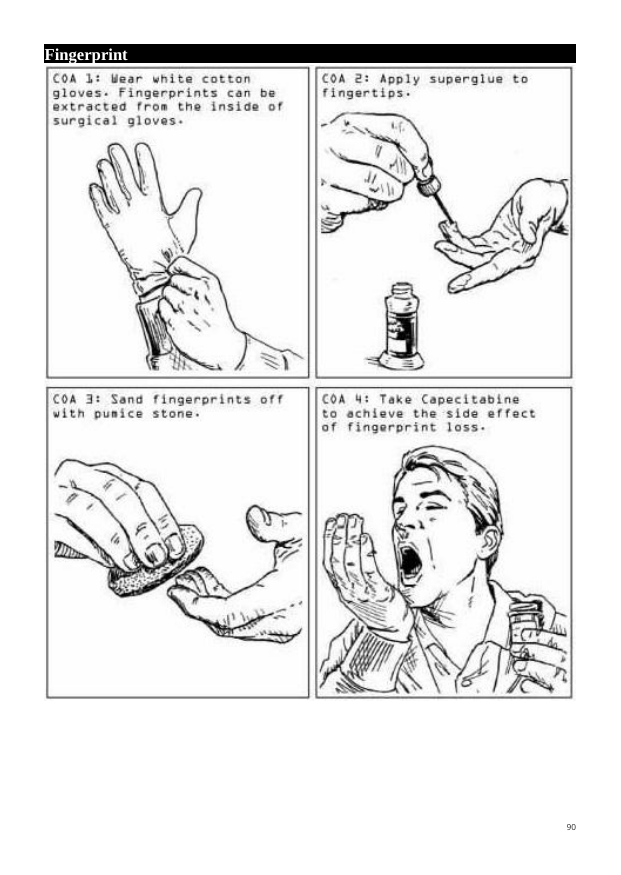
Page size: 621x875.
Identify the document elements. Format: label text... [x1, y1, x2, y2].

subtitle Fingerprint [44, 44, 576, 63]
picture [44, 65, 576, 701]
